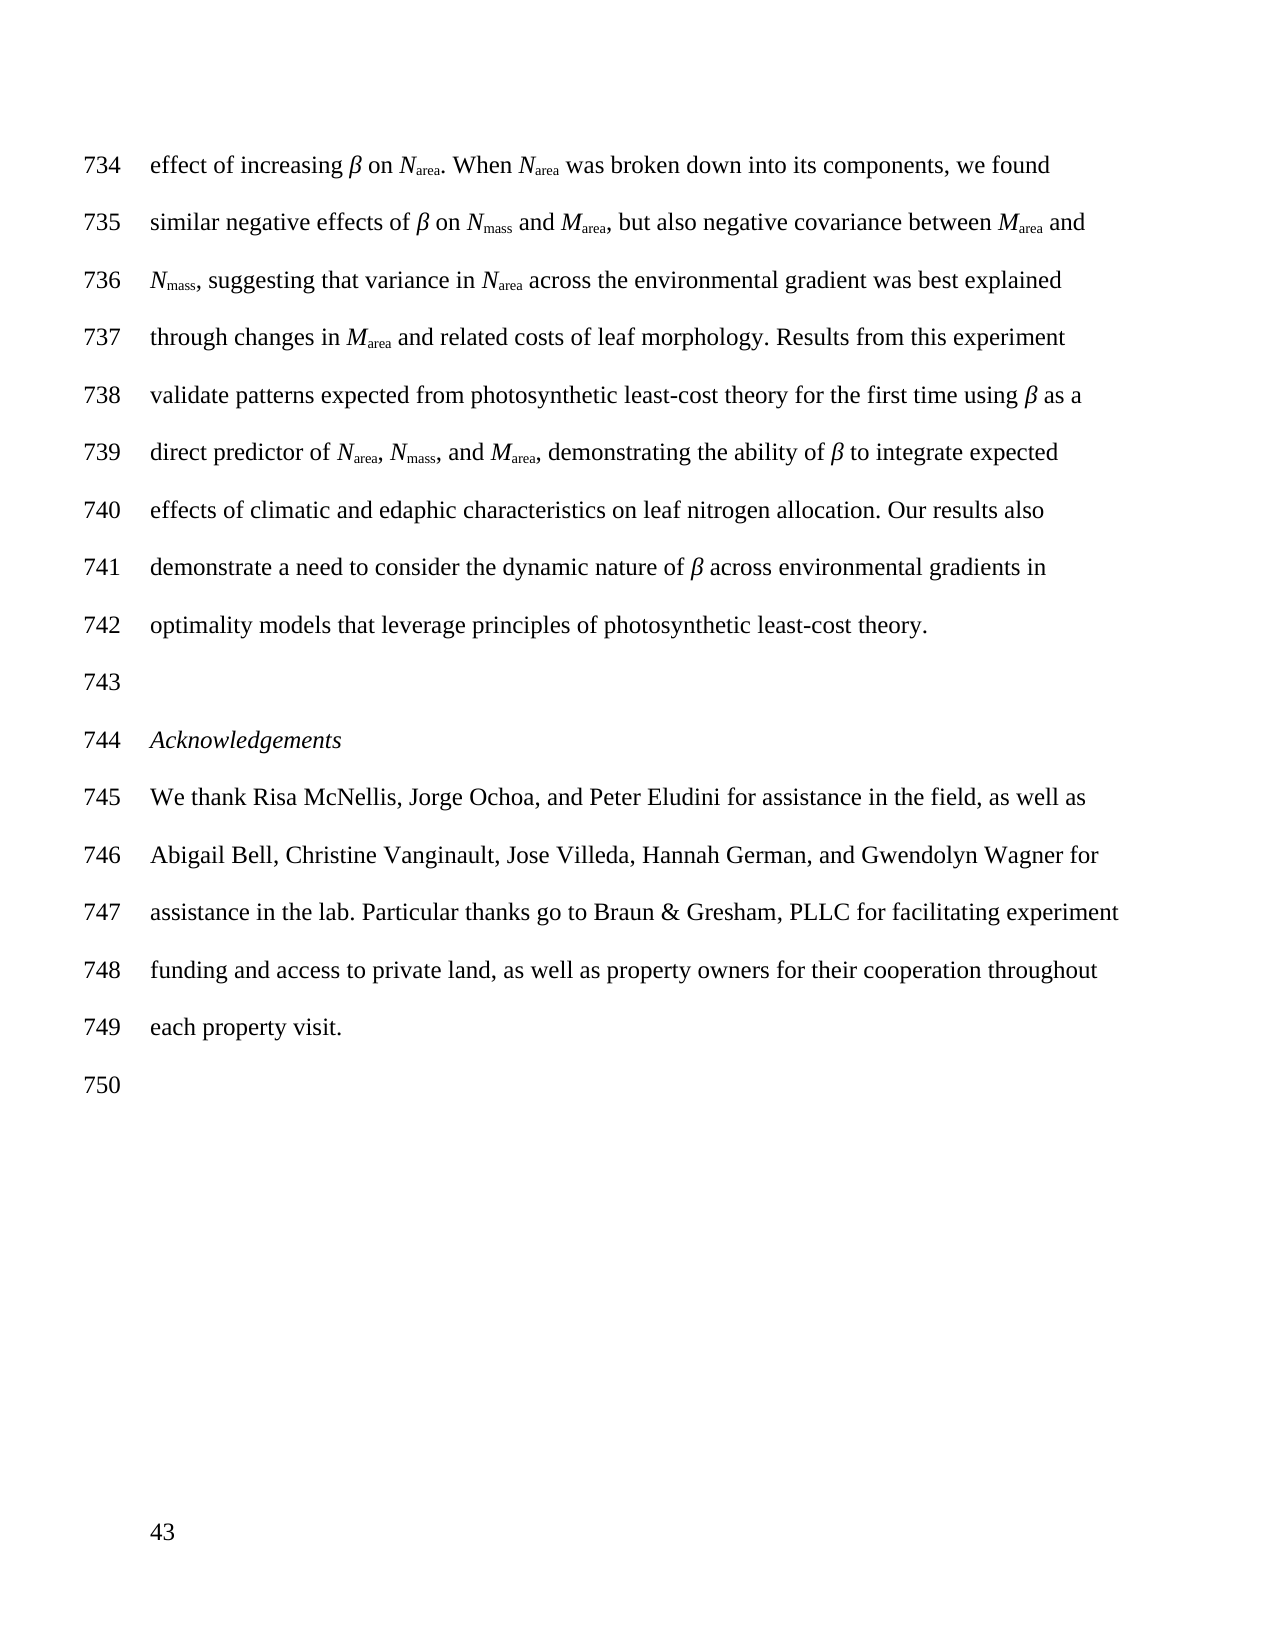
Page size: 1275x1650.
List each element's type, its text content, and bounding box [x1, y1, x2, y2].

text We thank Risa McNellis, Jorge Ochoa, and Peter Eludini for assistance in the field, as well as Abigail Bell, Christine Vanginault, Jose Villeda, Hannah German, and Gwendolyn Wagner for assistance in the lab. Particular thanks go to Braun & Gresham, PLLC for facilitating experiment funding and access to private land, as well as property owners for their cooperation throughout each property visit. [150, 782, 1125, 1041]
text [150, 150, 1125, 639]
text Acknowledgements [150, 725, 1125, 754]
